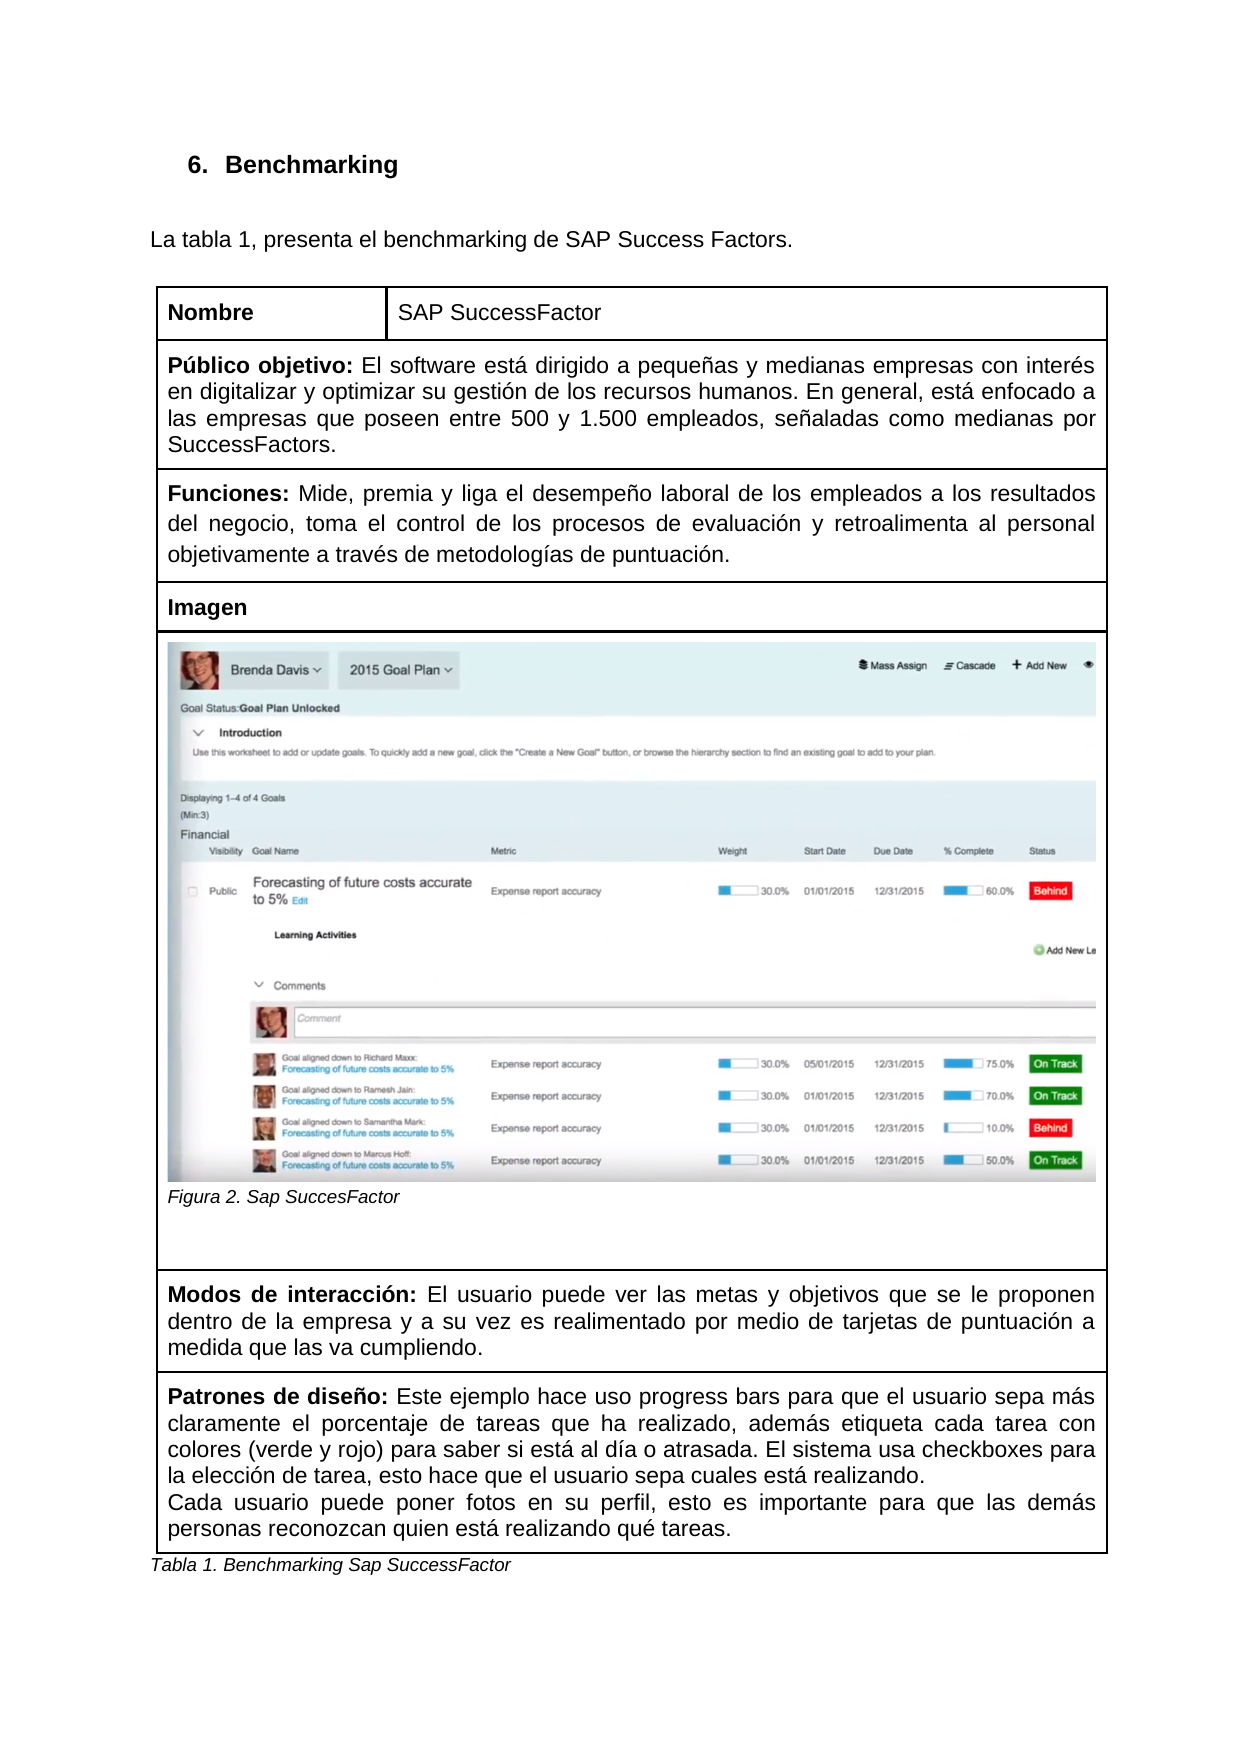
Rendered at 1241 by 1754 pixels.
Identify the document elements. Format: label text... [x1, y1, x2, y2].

table_header SAP SuccessFactor [388, 288, 1106, 339]
table_cell Patrones de diseño: Este ejemplo hace uso progress bars para que el usuario sepa más claramente el porcentaje de tareas que ha realizado, además etiqueta cada tarea con colores (verde y rojo) para saber si está al día o atrasada. El sistema usa checkboxes para la elección de tarea, esto hace que el usuario sepa cuales está realizando. Cada usuario puede poner fotos en su perfil, esto es importante para que las demás personas reconozcan quien está realizando qué tareas. [158, 1373, 1106, 1552]
text La tabla 1, presenta el benchmarking de SAP Success Factors. [150, 226, 1090, 252]
table_cell Figura 2. Sap SuccesFactor [158, 633, 1106, 1269]
text Tabla 1. Benchmarking Sap SuccessFactor [150, 1554, 1090, 1576]
picture [167, 642, 1096, 1182]
table_header Nombre [158, 288, 385, 339]
table_cell Público objetivo: El software está dirigido a pequeñas y medianas empresas con interés en digitalizar y optimizar su gestión de los recursos humanos. En general, está enfocado a las empresas que poseen entre 500 y 1.500 empleados, señaladas como medianas por SuccessFactors. [158, 341, 1106, 468]
table_cell Funciones: Mide, premia y liga el desempeño laboral de los empleados a los resultados del negocio, toma el control de los procesos de evaluación y retroalimenta al personal objetivamente a través de metodologías de puntuación. [158, 470, 1106, 581]
table_cell Modos de interacción: El usuario puede ver las metas y objetivos que se le proponen dentro de la empresa y a su vez es realimentado por medio de tarjetas de puntuación a medida que las va cumpliendo. [158, 1271, 1106, 1371]
table_cell Imagen [158, 583, 1106, 630]
subtitle Benchmarking [187, 150, 1090, 179]
